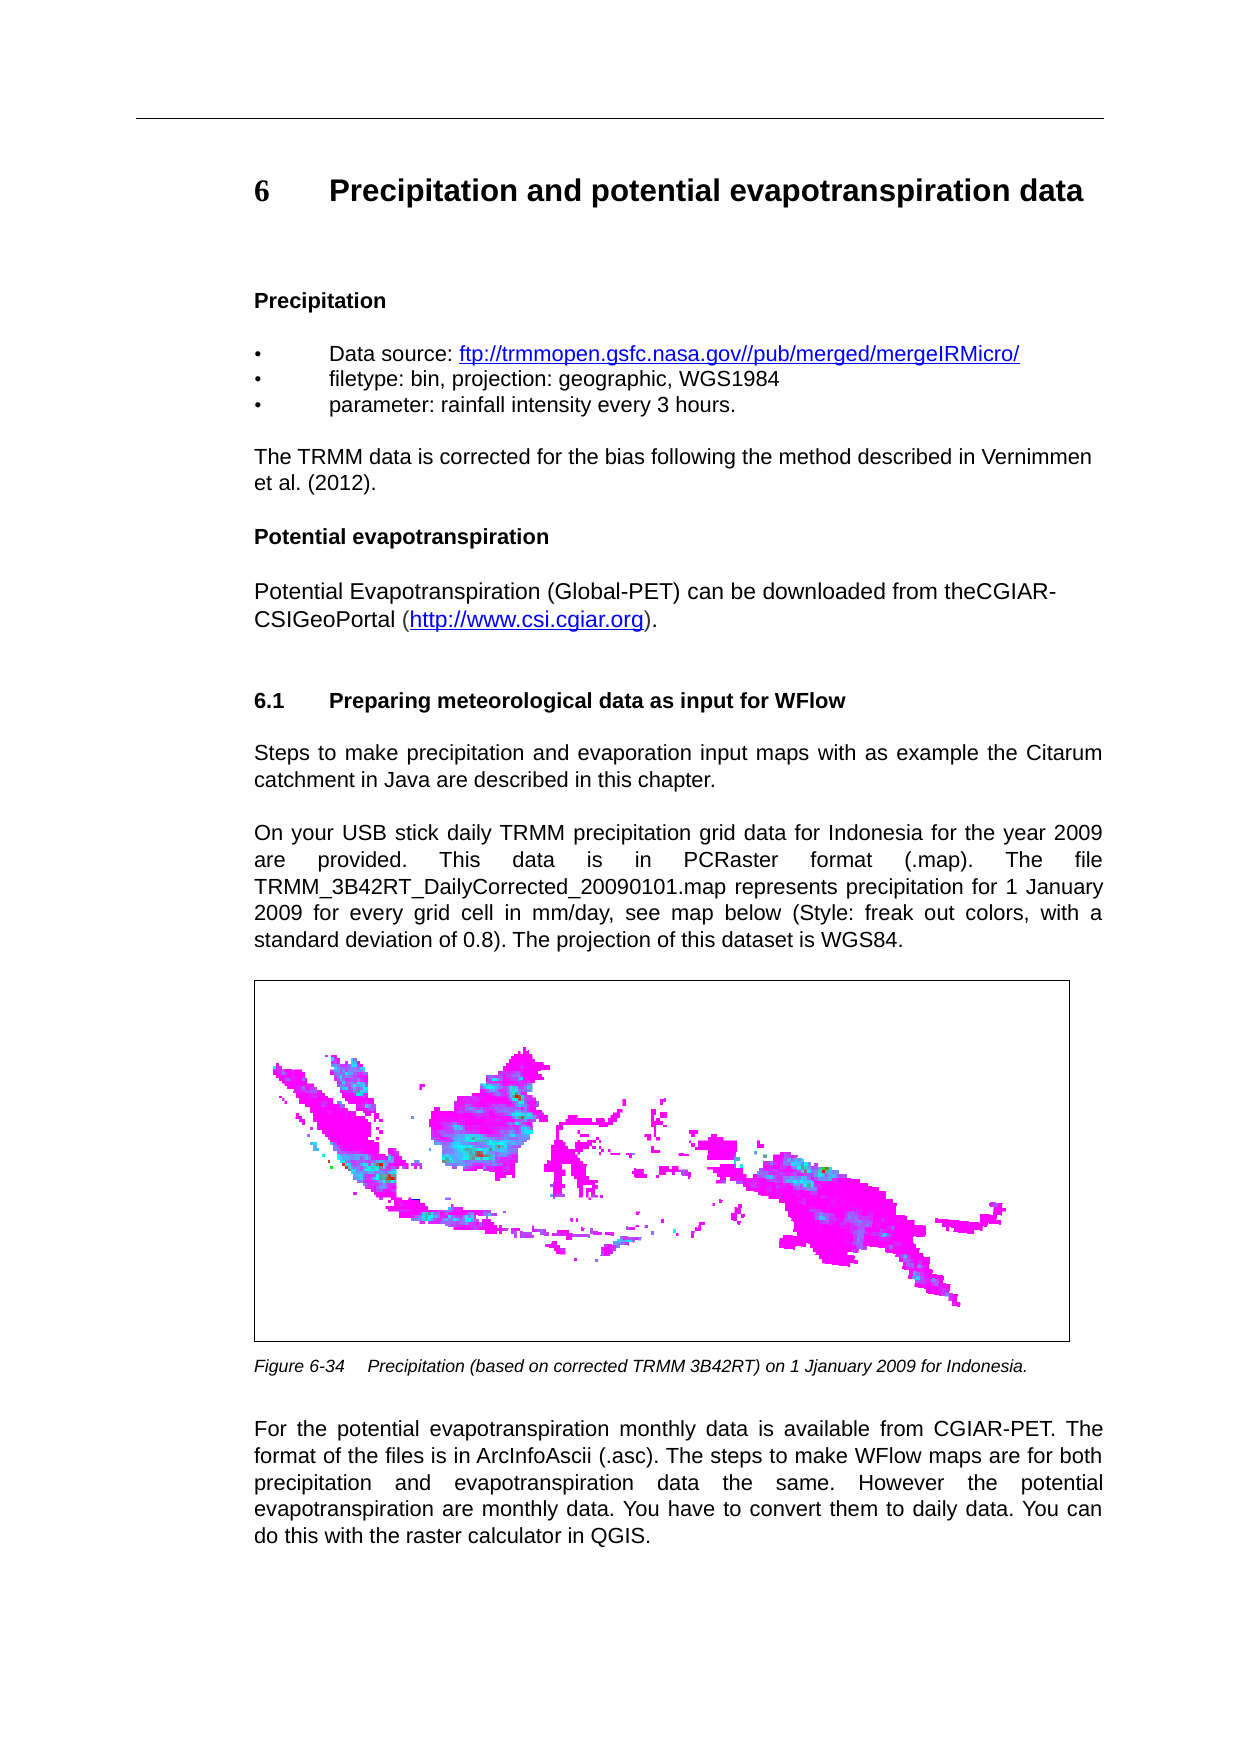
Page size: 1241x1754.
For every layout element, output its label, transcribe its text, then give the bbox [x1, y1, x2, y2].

text For the potential evapotranspiration monthly data is available from CGIAR-PET. The format of the files is in ArcInfoAscii (.asc). The steps to make WFlow maps are for both precipitation and evapotranspiration data the same. However the potential evapotranspiration are monthly data. You have to convert them to daily data. You can do this with the raster calculator in QGIS. [254, 1416, 1104, 1548]
text Potential Evapotranspiration (Global-PET) can be downloaded from theCGIAR-CSIGeoPortal (http://www.csi.cgiar.org). [254, 578, 1104, 632]
text The TRMM data is corrected for the bias following the method described in Vernimmen et al. (2012). [254, 443, 1104, 495]
text Potential evapotranspiration [254, 523, 1104, 549]
list parameter: rainfall intensity every 3 hours. [254, 392, 1104, 417]
picture [255, 981, 1069, 1341]
text Figure 6-1 Precipitation (based on corrected TRMM 3B42RT) on 1 Jjanuary 2009 for . [254, 1356, 1104, 1376]
text Steps to make precipitation and evaporation input maps with as example the Citarum catchment in Java are described in this chapter. [254, 740, 1104, 792]
text On your USB stick daily TRMM precipitation grid data for for the year 2009 are provided. This data is in PCRaster format (.map). The file TRMM_3B42RT_DailyCorrected_20090101.map represents precipitation for 1 January 2009 for every grid cell in mm/day, see map below (Style: freak out colors, with a standard deviation of 0.8). The projection of this dataset is WGS84. [254, 820, 1104, 952]
subtitle Preparing meteorological data as input for WFlow [254, 688, 1104, 714]
list Data source: ftp://trmmopen.gsfc.nasa.gov//pub/merged/mergeIRMicro/ [254, 341, 1104, 366]
list filetype: bin, projection: geographic, WGS1984 [254, 366, 1104, 392]
subtitle Precipitation and potential evapotranspiration data [254, 172, 1104, 208]
text Precipitation [254, 288, 1104, 313]
